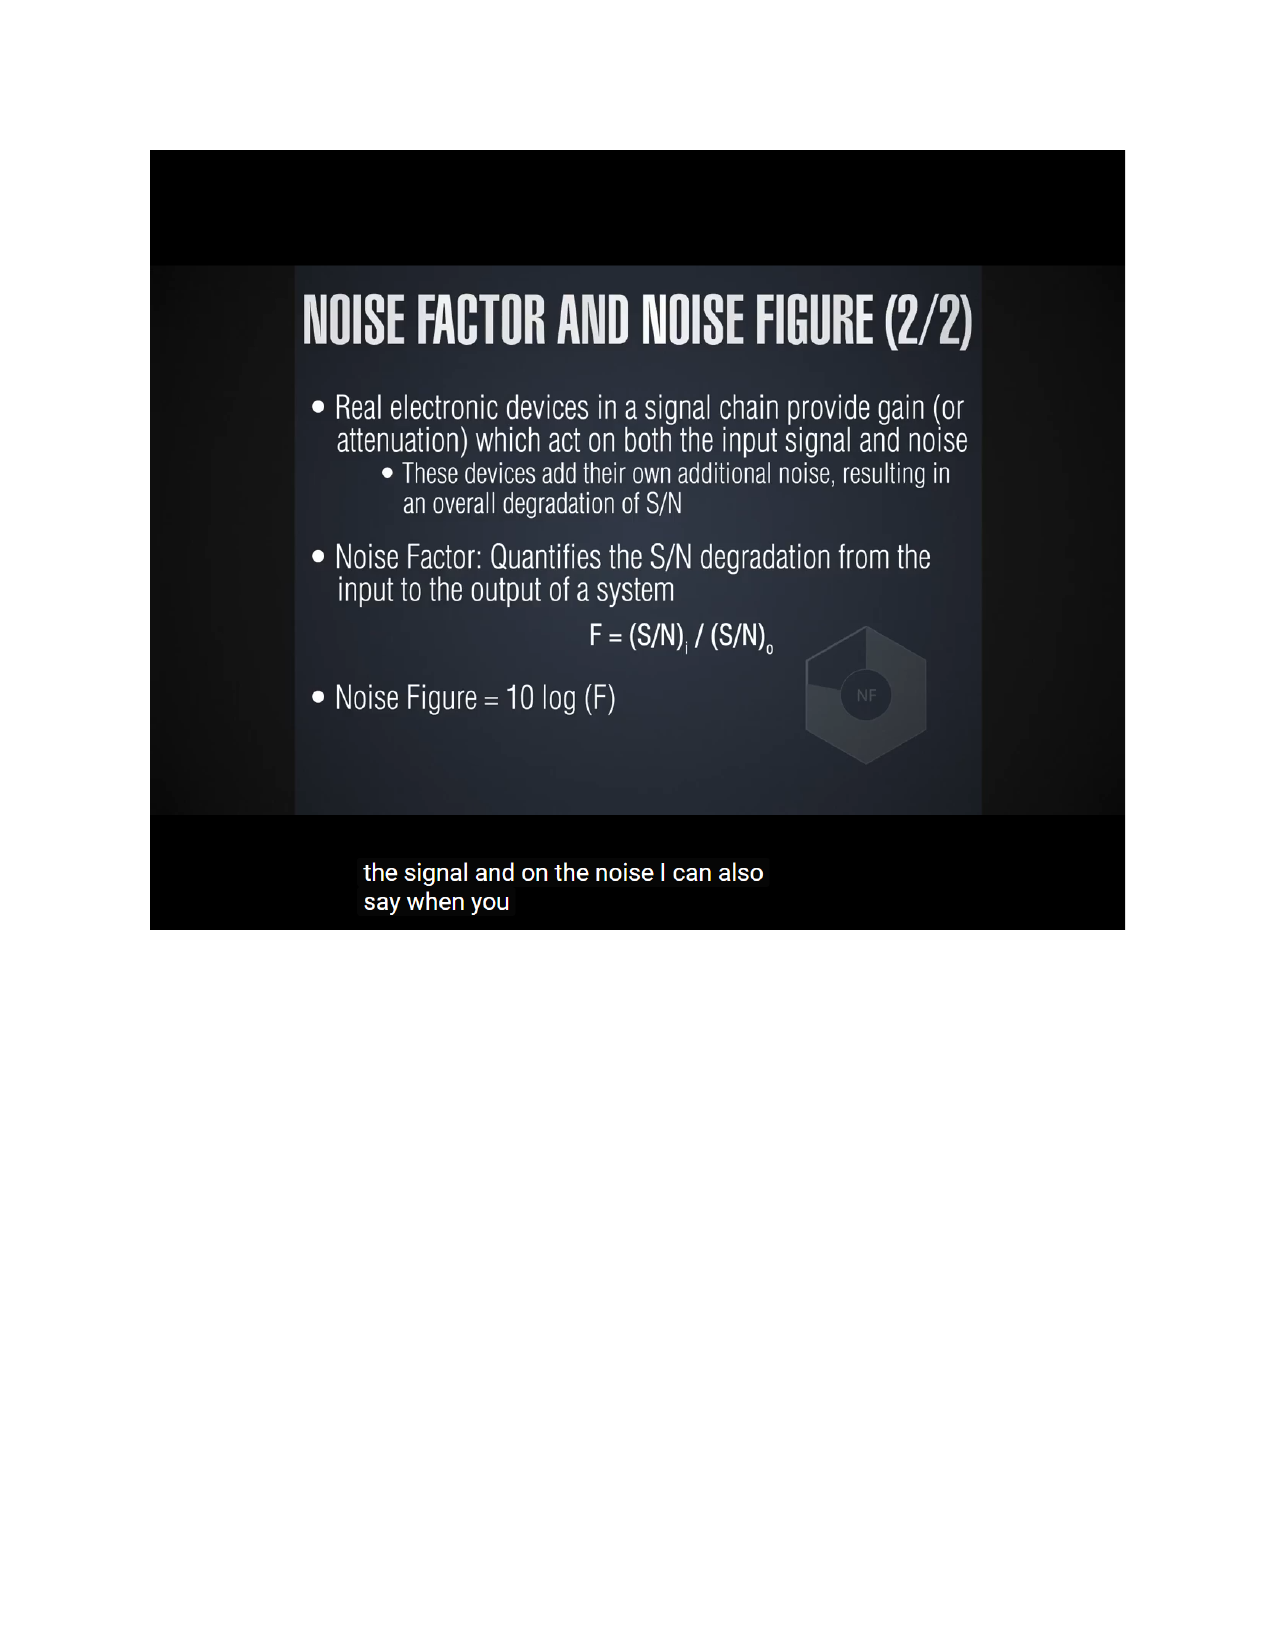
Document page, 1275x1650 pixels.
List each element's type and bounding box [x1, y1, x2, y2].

picture [150, 150, 1125, 930]
